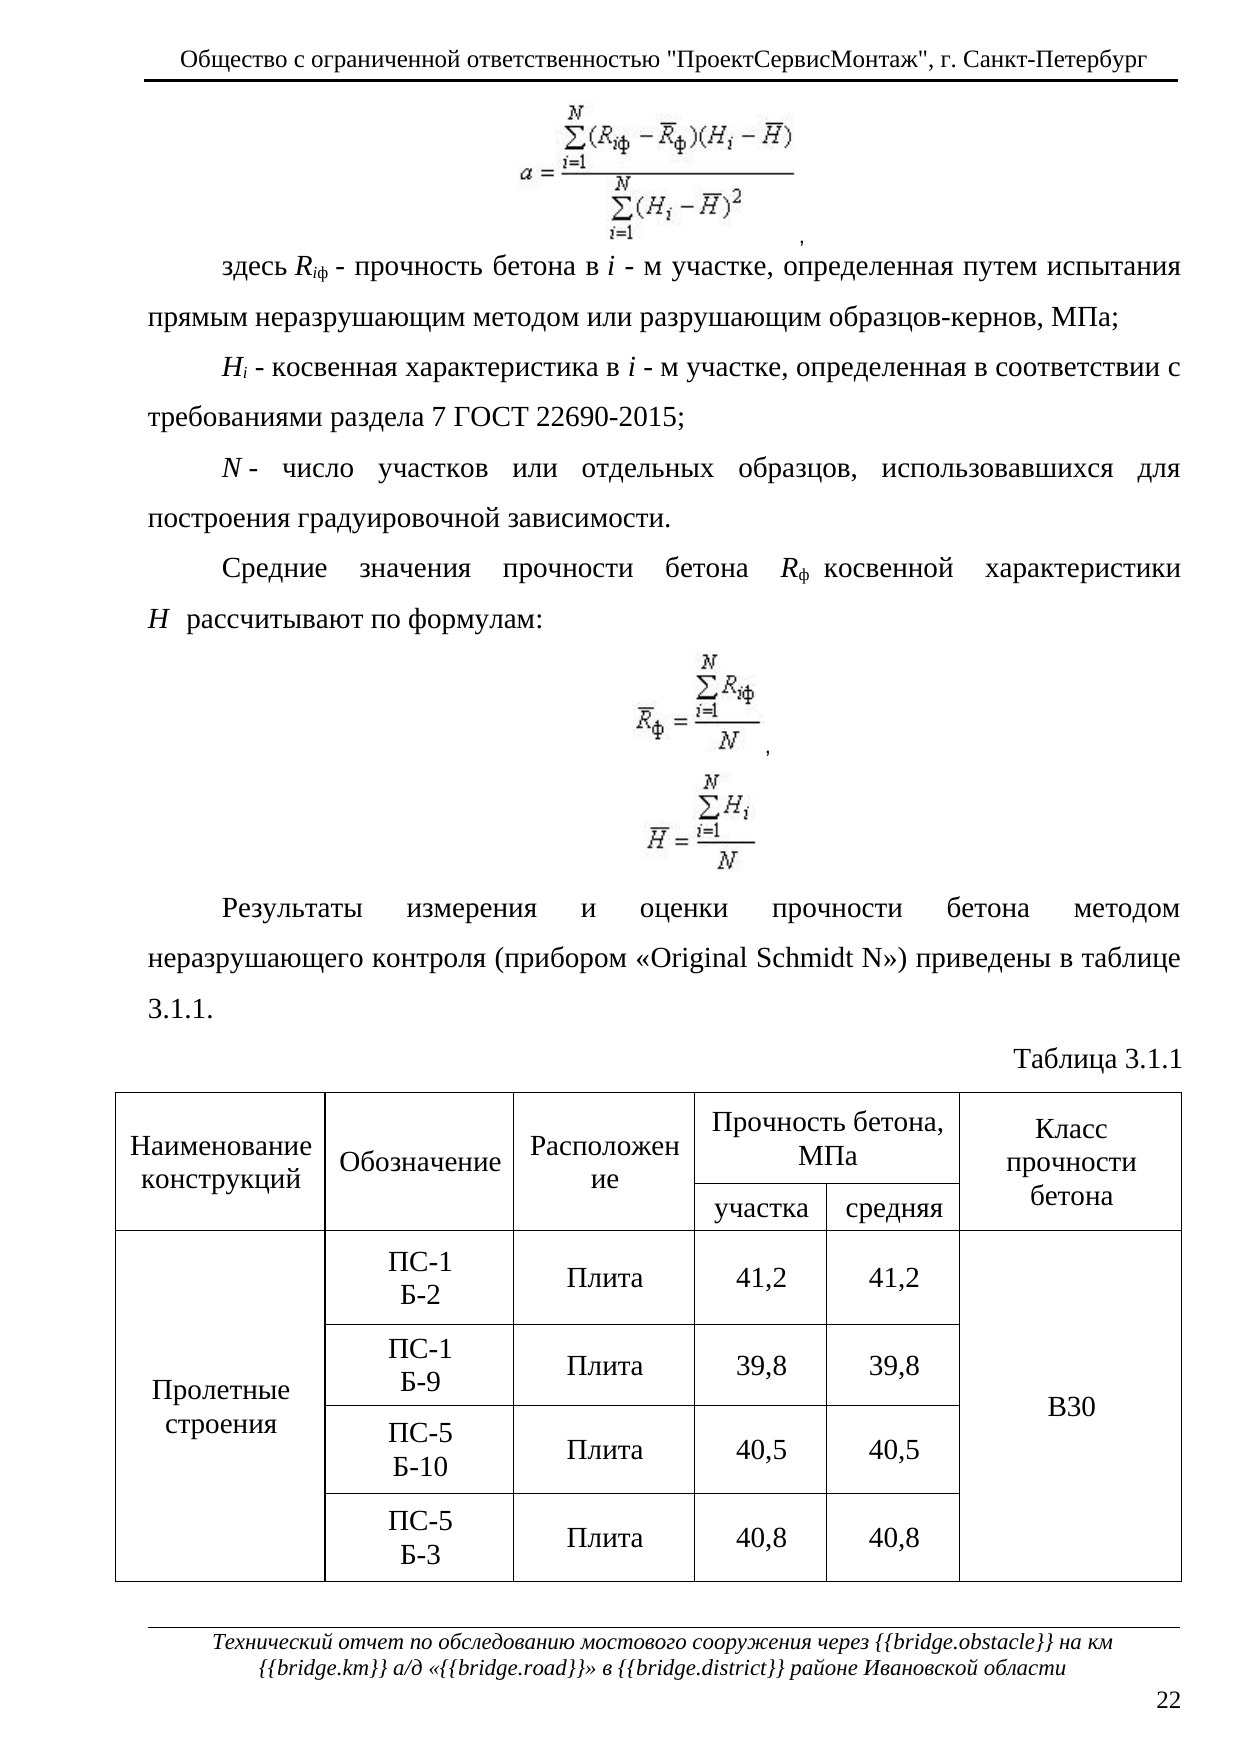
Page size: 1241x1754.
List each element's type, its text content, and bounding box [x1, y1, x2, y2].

picture [643, 771, 760, 874]
table_cell 40,8 [695, 1494, 826, 1581]
table_cell 40,5 [695, 1406, 826, 1493]
table_cell 41,2 [827, 1231, 959, 1324]
table_cell ПС-1 Б-9 [326, 1325, 513, 1404]
table_cell средняя [827, 1184, 959, 1230]
table_cell ПС-1 Б-2 [326, 1231, 513, 1324]
table_cell Плита [514, 1231, 694, 1324]
table_cell Плита [514, 1494, 694, 1581]
text , [148, 651, 1181, 758]
picture [518, 101, 799, 244]
table_cell 40,5 [827, 1406, 959, 1493]
table_cell Плита [514, 1406, 694, 1493]
table_header Наименование конструкций [116, 1093, 324, 1230]
text здесь Riф - прочность бетона в i - м участке, определенная путем испытания прямым неразрушающим методом или разрушающим образцов-кернов, МПа; [148, 248, 1181, 332]
table_cell 39,8 [695, 1325, 826, 1404]
table_cell Пролетные строения [116, 1231, 324, 1581]
text Результаты измерения и оценки прочности бетона методом неразрушающего контроля (прибором «Original Schmidt N») приведены в таблице 3.1.1. [148, 890, 1181, 1024]
table_cell 41,2 [695, 1231, 826, 1324]
text Средние значения прочности бетона Rф косвенной характеристики H рассчитывают по формулам: [148, 550, 1181, 634]
table_cell участка [695, 1184, 826, 1230]
text N - число участков или отдельных образцов, использовавшихся для построения градуировочной зависимости. [148, 450, 1181, 534]
table_cell 40,8 [827, 1494, 959, 1581]
table_cell В30 [960, 1231, 1181, 1581]
table_cell 39,8 [827, 1325, 959, 1404]
table_cell ПС-5 Б-10 [326, 1406, 513, 1493]
table_header Расположение [514, 1093, 694, 1230]
text Таблица 3.1.1 [148, 1041, 1183, 1075]
table_cell ПС-5 Б-3 [326, 1494, 513, 1581]
text Hi - косвенная характеристика в i - м участке, определенная в соответствии с требованиями раздела 7 ГОСТ 22690-2015; [148, 349, 1181, 433]
picture [632, 651, 765, 754]
table_cell Плита [514, 1325, 694, 1404]
table_header Прочность бетона, МПа [695, 1093, 959, 1183]
table_header Обозначение [326, 1093, 513, 1230]
table_header Класс прочности бетона [960, 1093, 1181, 1230]
